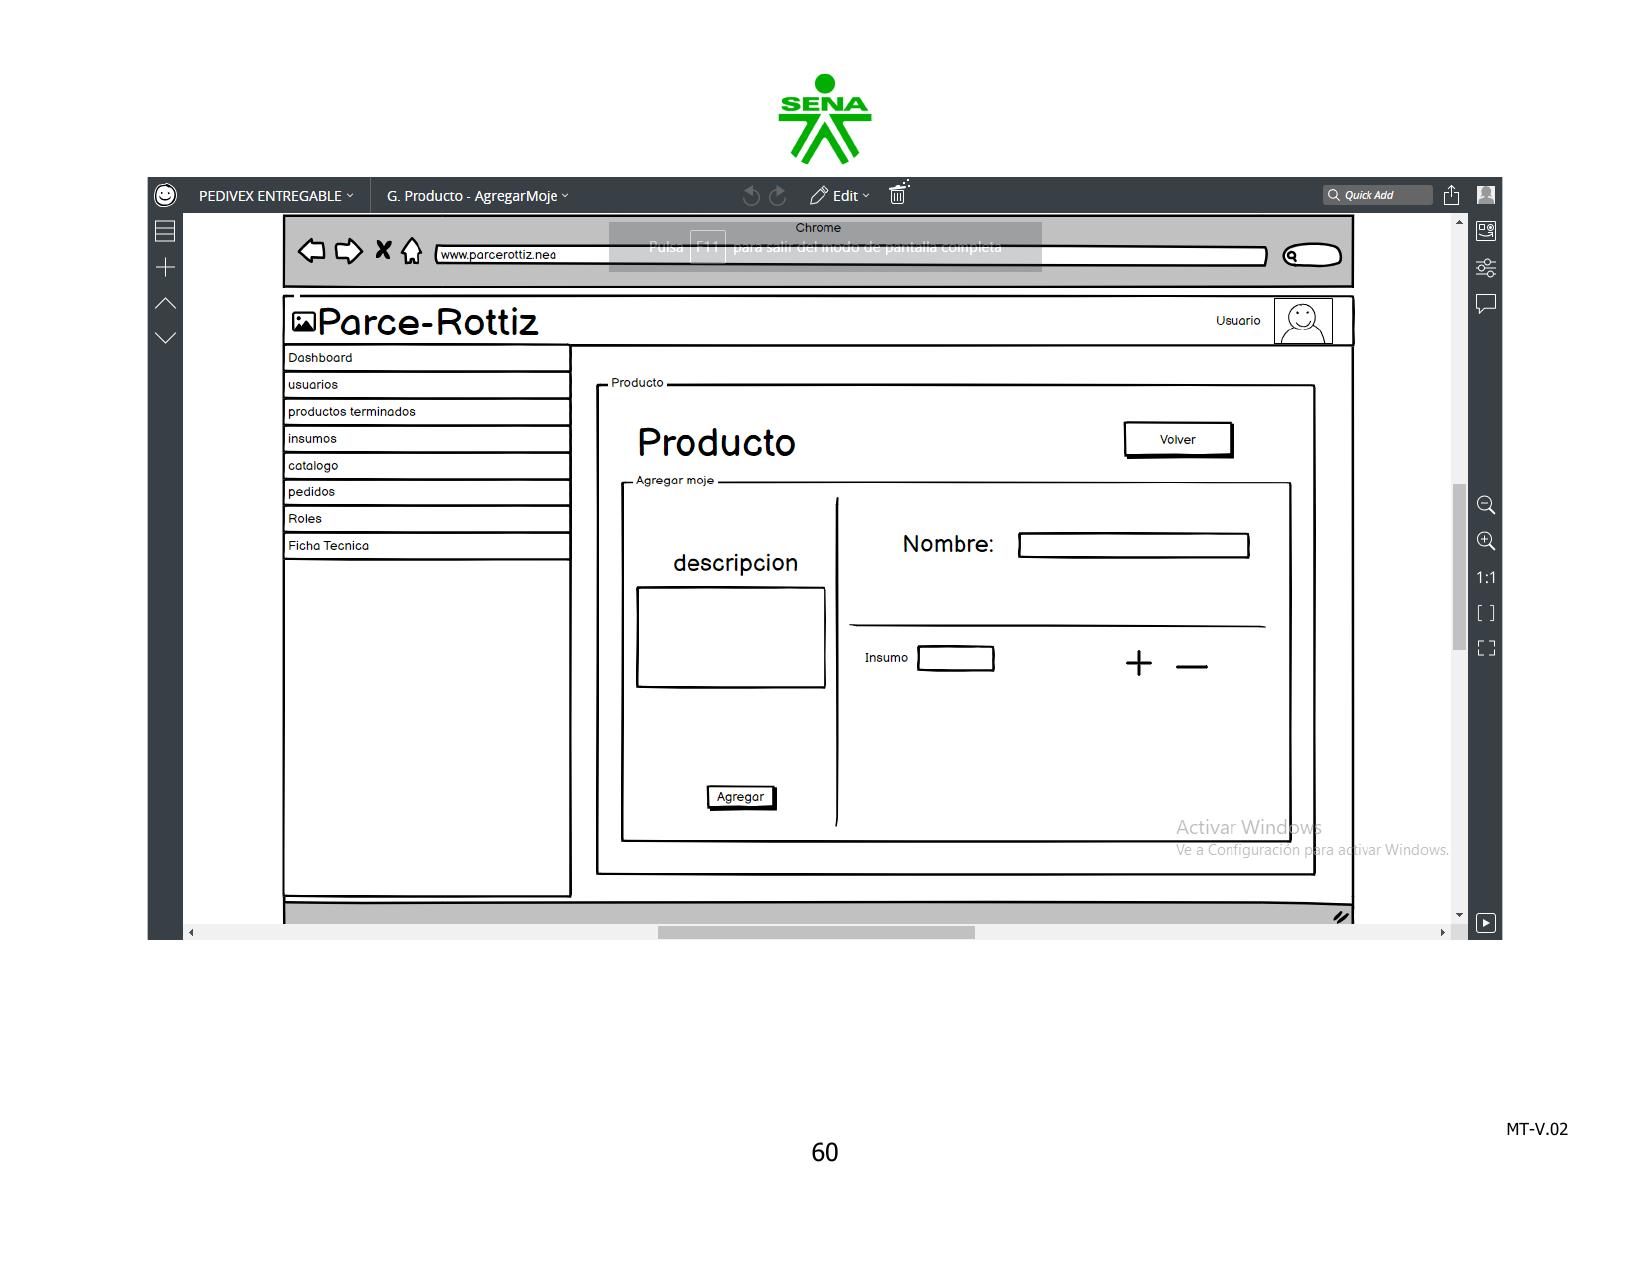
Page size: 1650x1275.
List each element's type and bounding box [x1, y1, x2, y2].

picture [147, 177, 1503, 940]
picture [778, 73, 872, 165]
